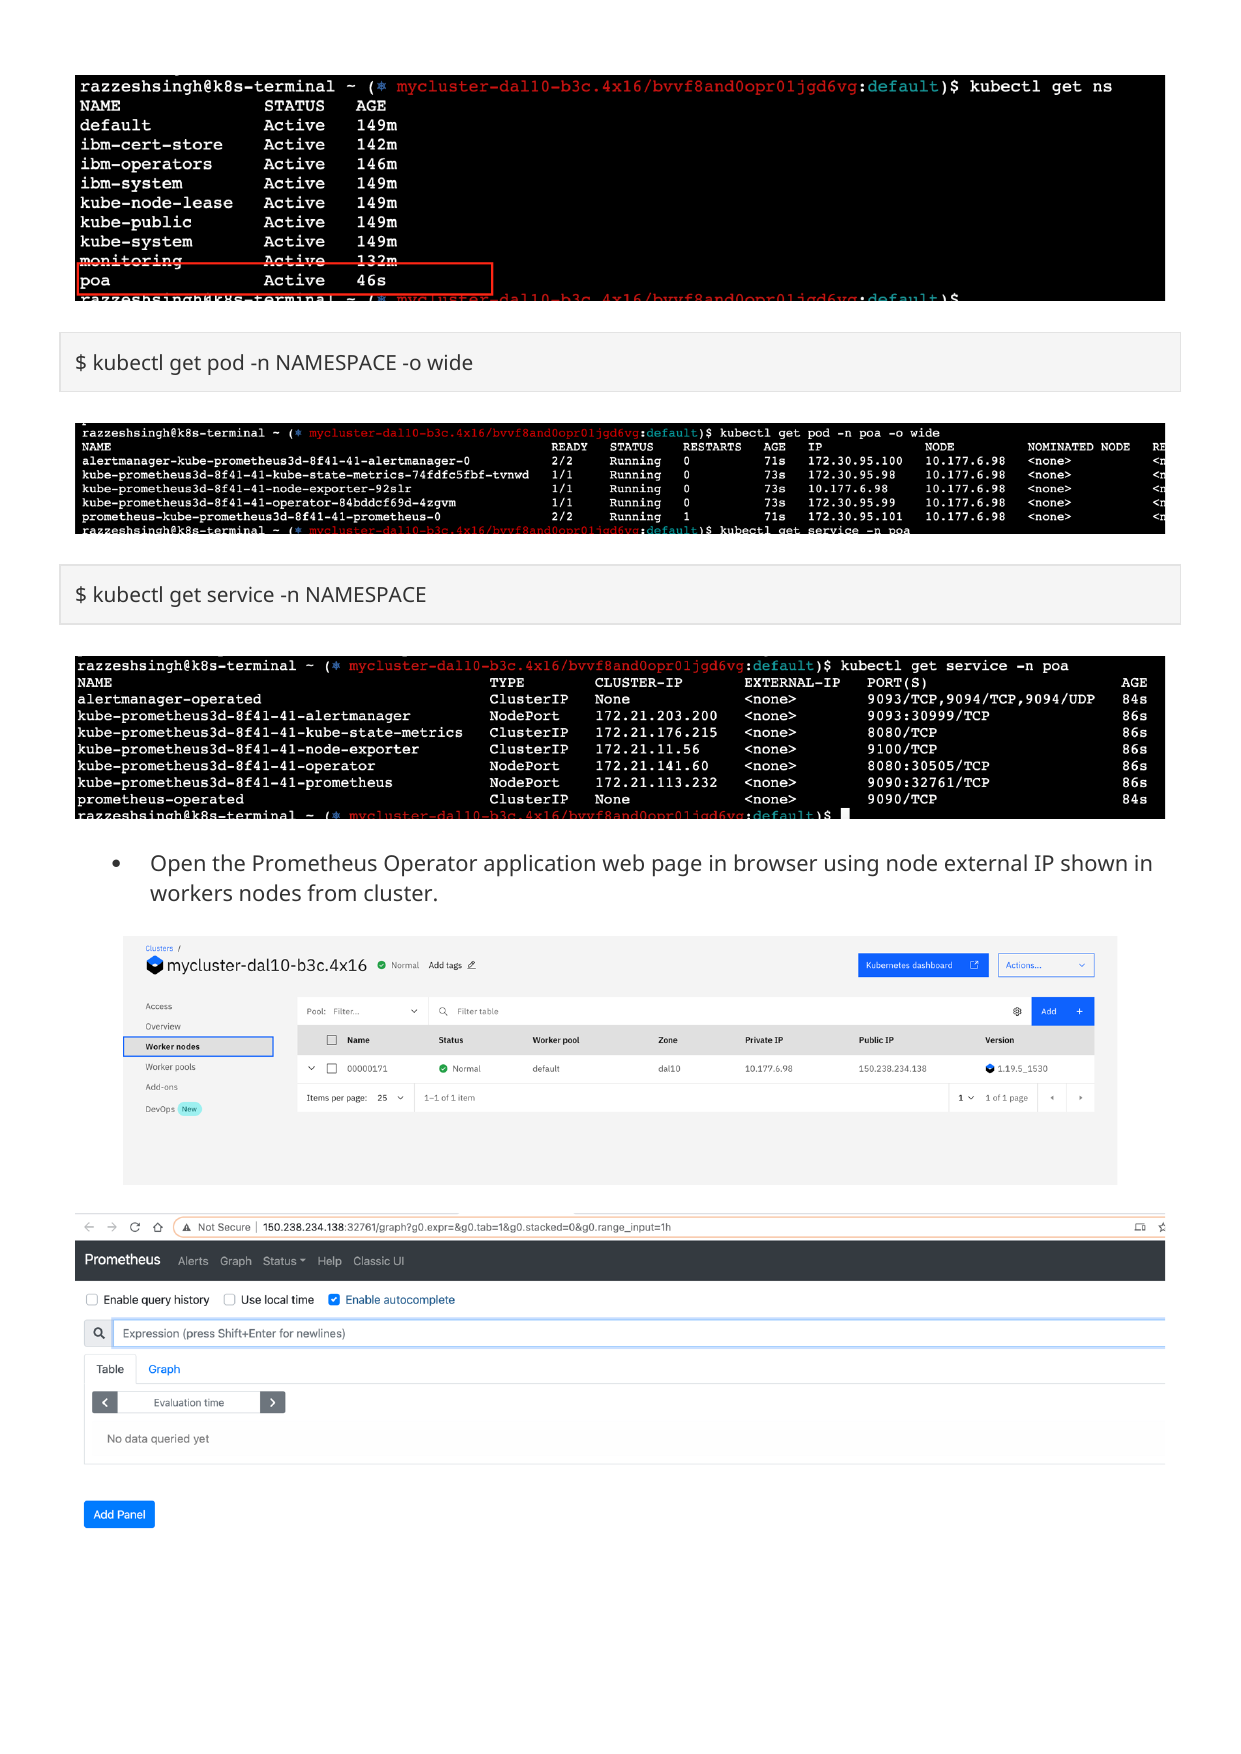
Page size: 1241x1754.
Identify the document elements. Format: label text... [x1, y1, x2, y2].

list Open the Prometheus Operator application web page in browser using node external IP shown in workers nodes from cluster. [112, 848, 1165, 907]
text $ kubectl get pod -n NAMESPACE -o wide [61, 333, 1180, 391]
picture [123, 936, 1118, 1185]
text $ kubectl get service -n NAMESPACE [61, 566, 1180, 623]
picture [75, 1213, 1166, 1550]
picture [75, 656, 1166, 819]
picture [75, 423, 1166, 534]
picture [75, 75, 1166, 301]
